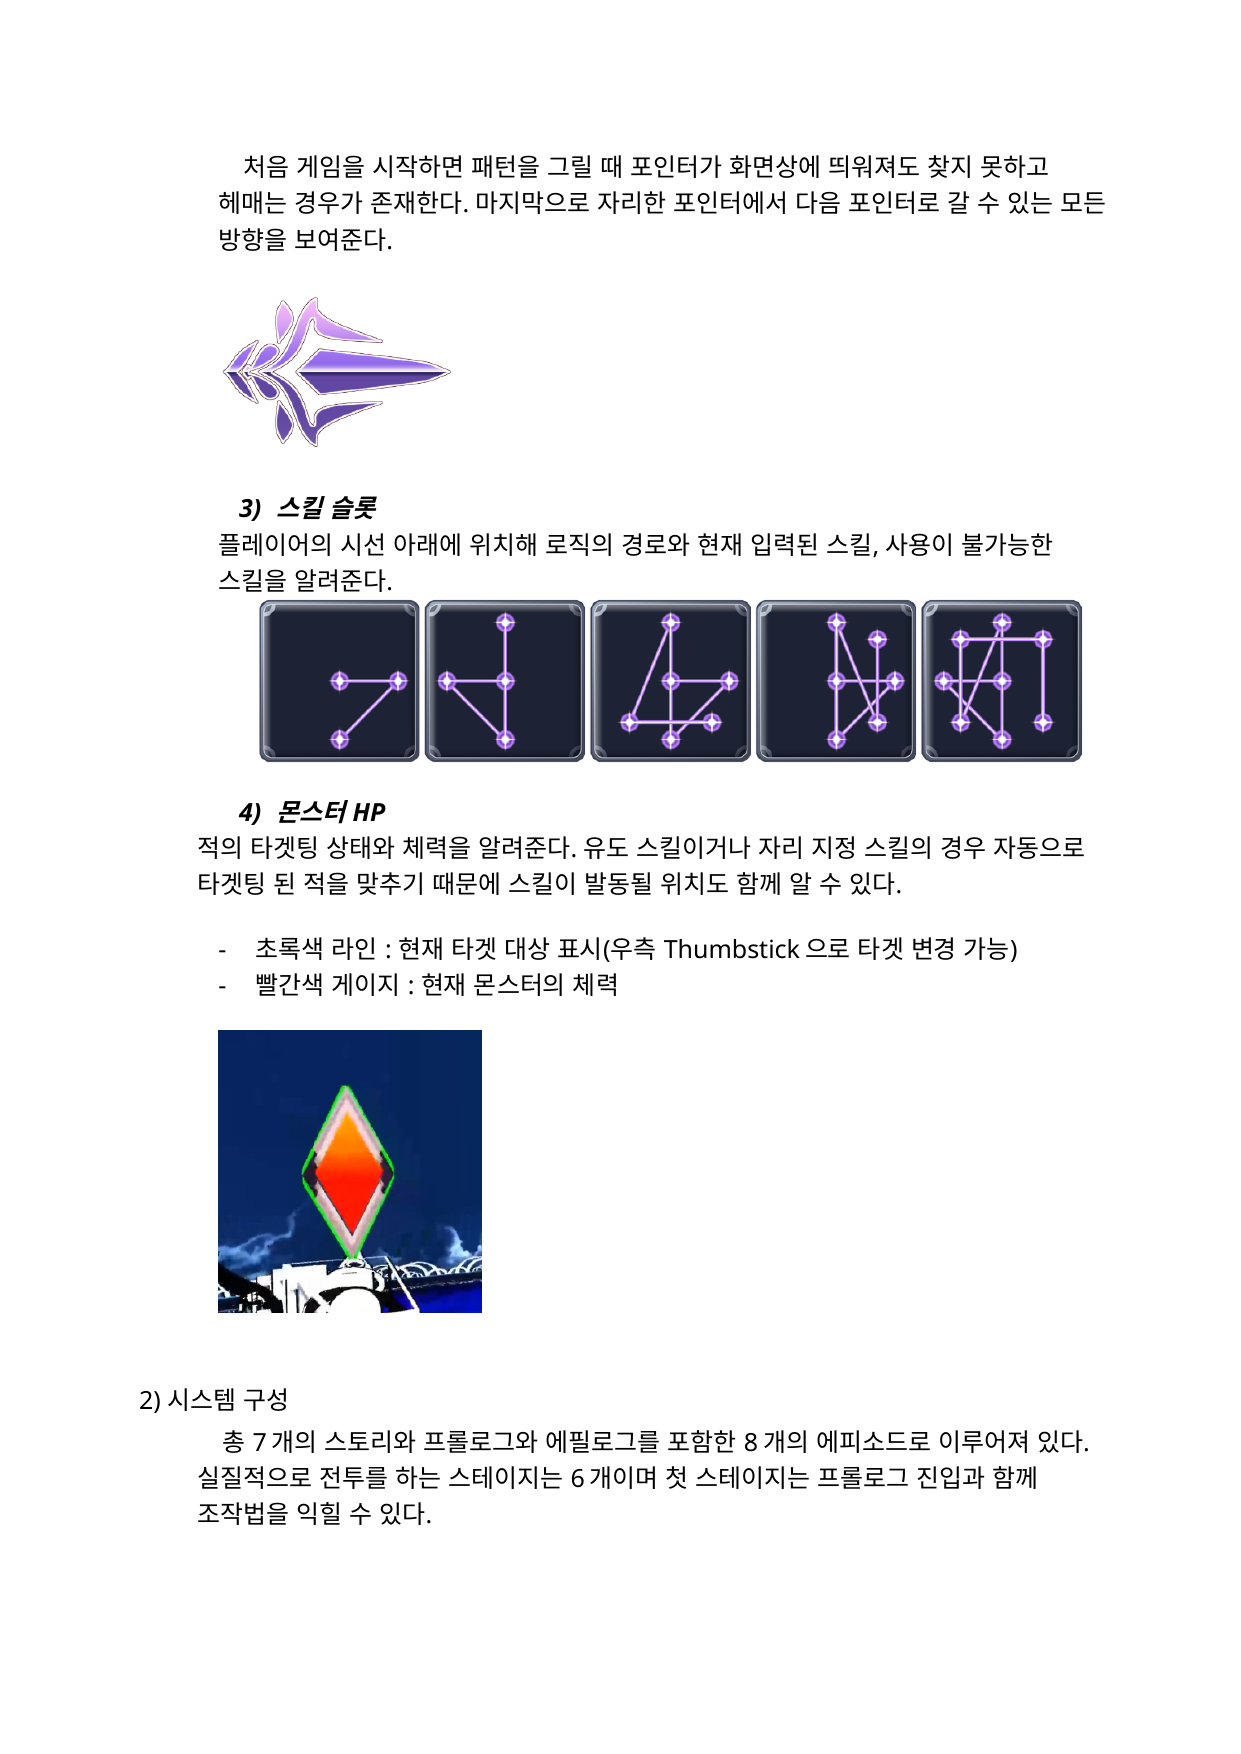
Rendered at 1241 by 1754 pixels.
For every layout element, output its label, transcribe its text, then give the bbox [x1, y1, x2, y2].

list 스킬 슬롯 [239, 489, 1122, 525]
list 총 7개의 스토리와 프롤로그와 에필로그를 포함한 8개의 에피소드로 이루어져 있다. 실질적으로 전투를 하는 스테이지는 6개이며 첫 스테이지는 프롤로그 진입과 함께 조작법을 익힐 수 있다. [197, 1422, 1122, 1531]
list 플레이어의 시선 아래에 위치해 로직의 경로와 현재 입력된 스킬, 사용이 불가능한 스킬을 알려준다. [218, 525, 1122, 598]
picture [218, 256, 451, 489]
list 처음 게임을 시작하면 패턴을 그릴 때 포인터가 화면상에 띄워져도 찾지 못하고 헤매는 경우가 존재한다. 마지막으로 자리한 포인터에서 다음 포인터로 갈 수 있는 모든 방향을 보여준다. [218, 148, 1122, 256]
list 몬스터 HP [239, 792, 1122, 829]
picture [218, 1030, 482, 1313]
list 빨간색 게이지 : 현재 몬스터의 체력 [218, 966, 1122, 1002]
list 초록색 라인 : 현재 타겟 대상 표시(우측 Thumbstick으로 타겟 변경 가능) [218, 929, 1122, 966]
list 적의 타겟팅 상태와 체력을 알려준다. 유도 스킬이거나 자리 지정 스킬의 경우 자동으로 타겟팅 된 적을 맞추기 때문에 스킬이 발동될 위치도 함께 알 수 있다. [197, 829, 1122, 901]
text 2) 시스템 구성 [139, 1381, 1122, 1417]
picture [256, 597, 1084, 764]
